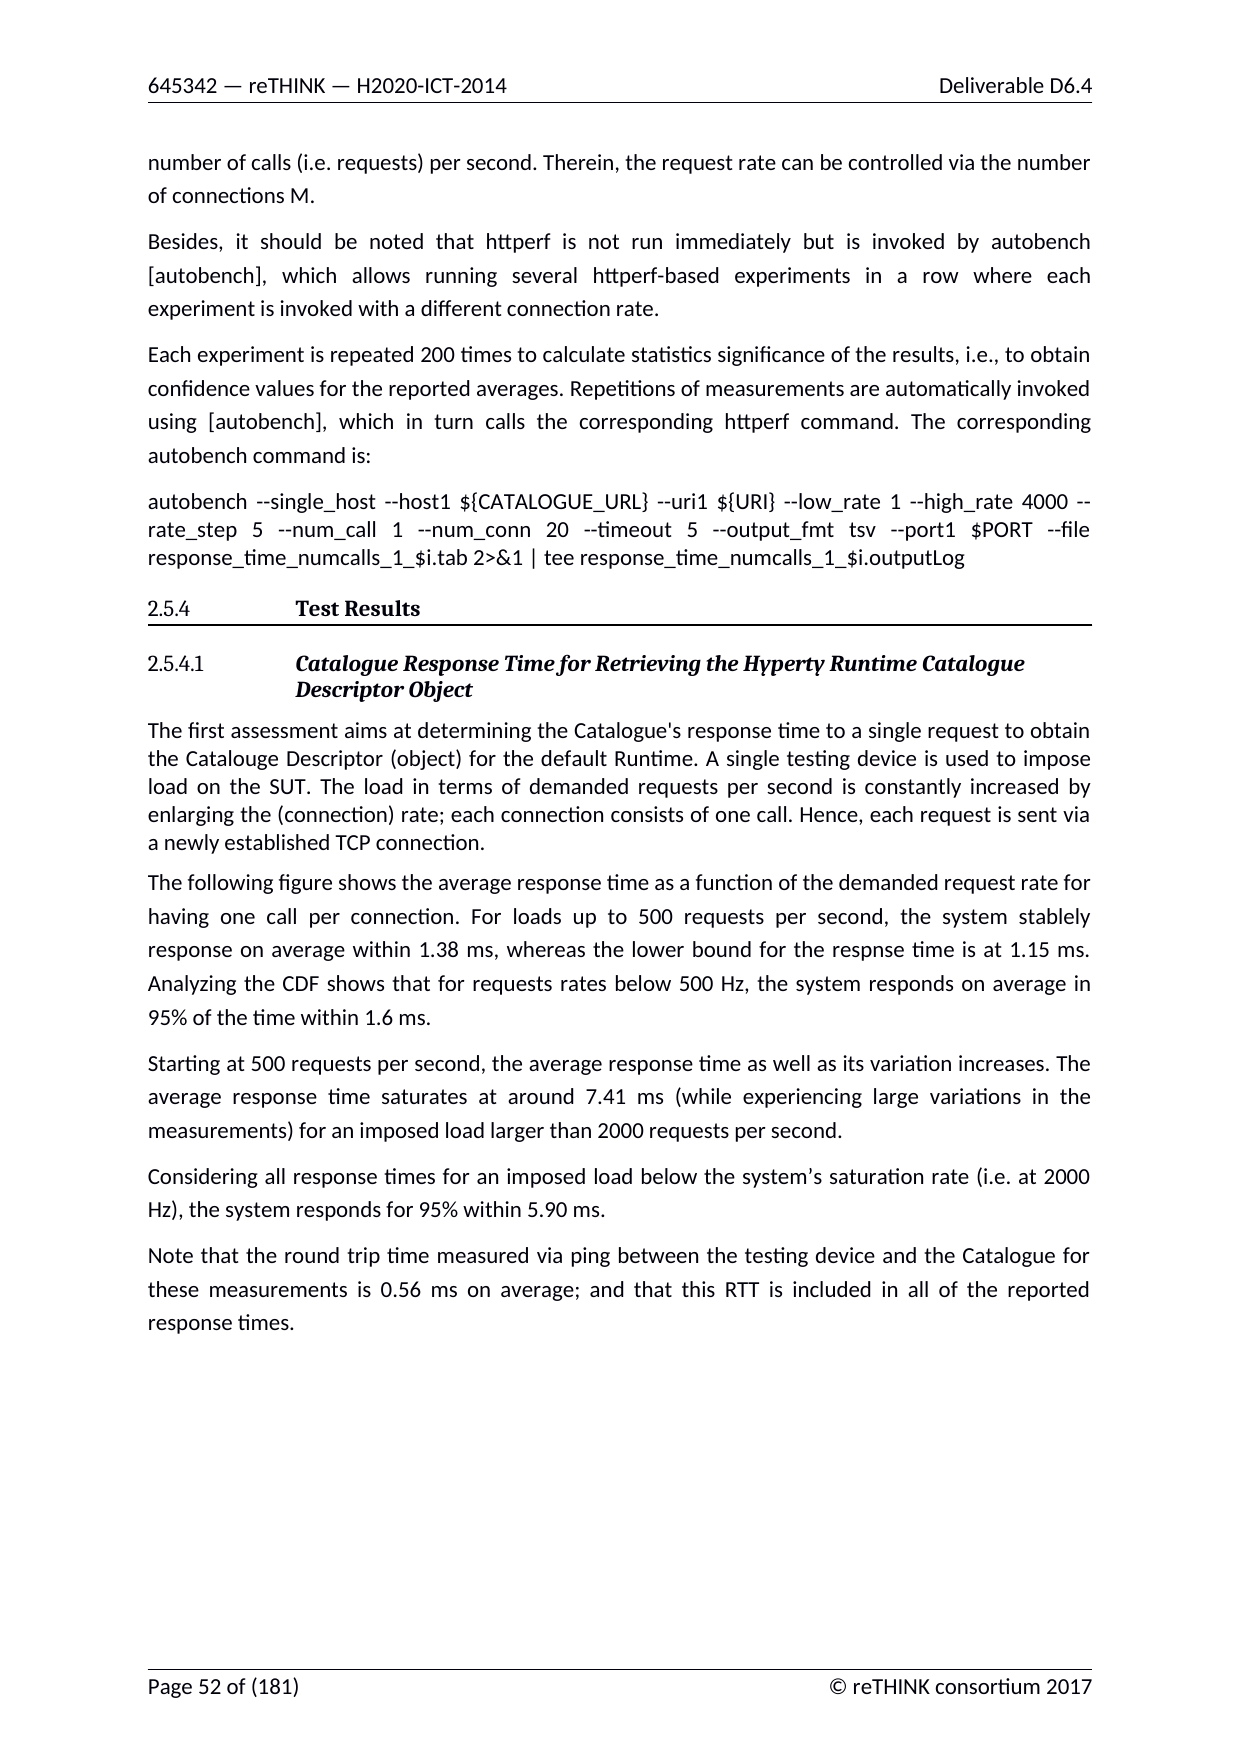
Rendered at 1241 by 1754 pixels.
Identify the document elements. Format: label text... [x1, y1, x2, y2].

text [148, 148, 1092, 209]
text Besides, it should be noted that httperf is not run immediately but is invoked by autobench [autobench], which allows running several httperf-based experiments in a row where each experiment is invoked with a different connection rate. [148, 227, 1092, 322]
text Note that the round trip time measured via ping between the testing device and the Catalogue for these measurements is 0.56 ms on average; and that this RTT is included in all of the reported response times. [148, 1241, 1092, 1336]
text Starting at 500 requests per second, the average response time as well as its variation increases. The average response time saturates at around 7.41 ms (while experiencing large variations in the measurements) for an imposed load larger than 2000 requests per second. [148, 1049, 1092, 1144]
text autobench --single_host --host1 ${CATALOGUE_URL} --uri1 ${URI} --low_rate 1 --high_rate 4000 --rate_step 5 --num_call 1 --num_conn 20 --timeout 5 --output_fmt tsv --port1 $PORT --file response_time_numcalls_1_$i.tab 2>&1 | tee response_time_numcalls_1_$i.outputLog [148, 487, 1092, 571]
text Considering all response times for an imposed load below the system’s saturation rate (i.e. at 2000 Hz), the system responds for 95% within 5.90 ms. [148, 1162, 1092, 1223]
text Each experiment is repeated 200 times to calculate statistics significance of the results, i.e., to obtain confidence values for the reported averages. Repetitions of measurements are automatically invoked using [autobench], which in turn calls the corresponding httperf command. The corresponding autobench command is: [148, 340, 1092, 469]
text The first assessment aims at determining the Catalogue's response time to a single request to obtain the Catalouge Descriptor (object) for the default Runtime. A single testing device is used to impose load on the SUT. The load in terms of demanded requests per second is constantly increased by enlarging the (connection) rate; each connection consists of one call. Hence, each request is sent via a newly established TCP connection. [148, 716, 1092, 856]
text The following figure shows the average response time as a function of the demanded request rate for having one call per connection. For loads up to 500 requests per second, the system stablely response on average within 1.38 ms, whereas the lower bound for the respnse time is at 1.15 ms. Analyzing the CDF shows that for requests rates below 500 Hz, the system responds on average in 95% of the time within 1.6 ms. [148, 868, 1092, 1031]
subtitle Test Results [148, 596, 1092, 624]
subtitle Catalogue Response Time for Retrieving the Hyperty Runtime Catalogue Descriptor Object [148, 651, 1092, 703]
